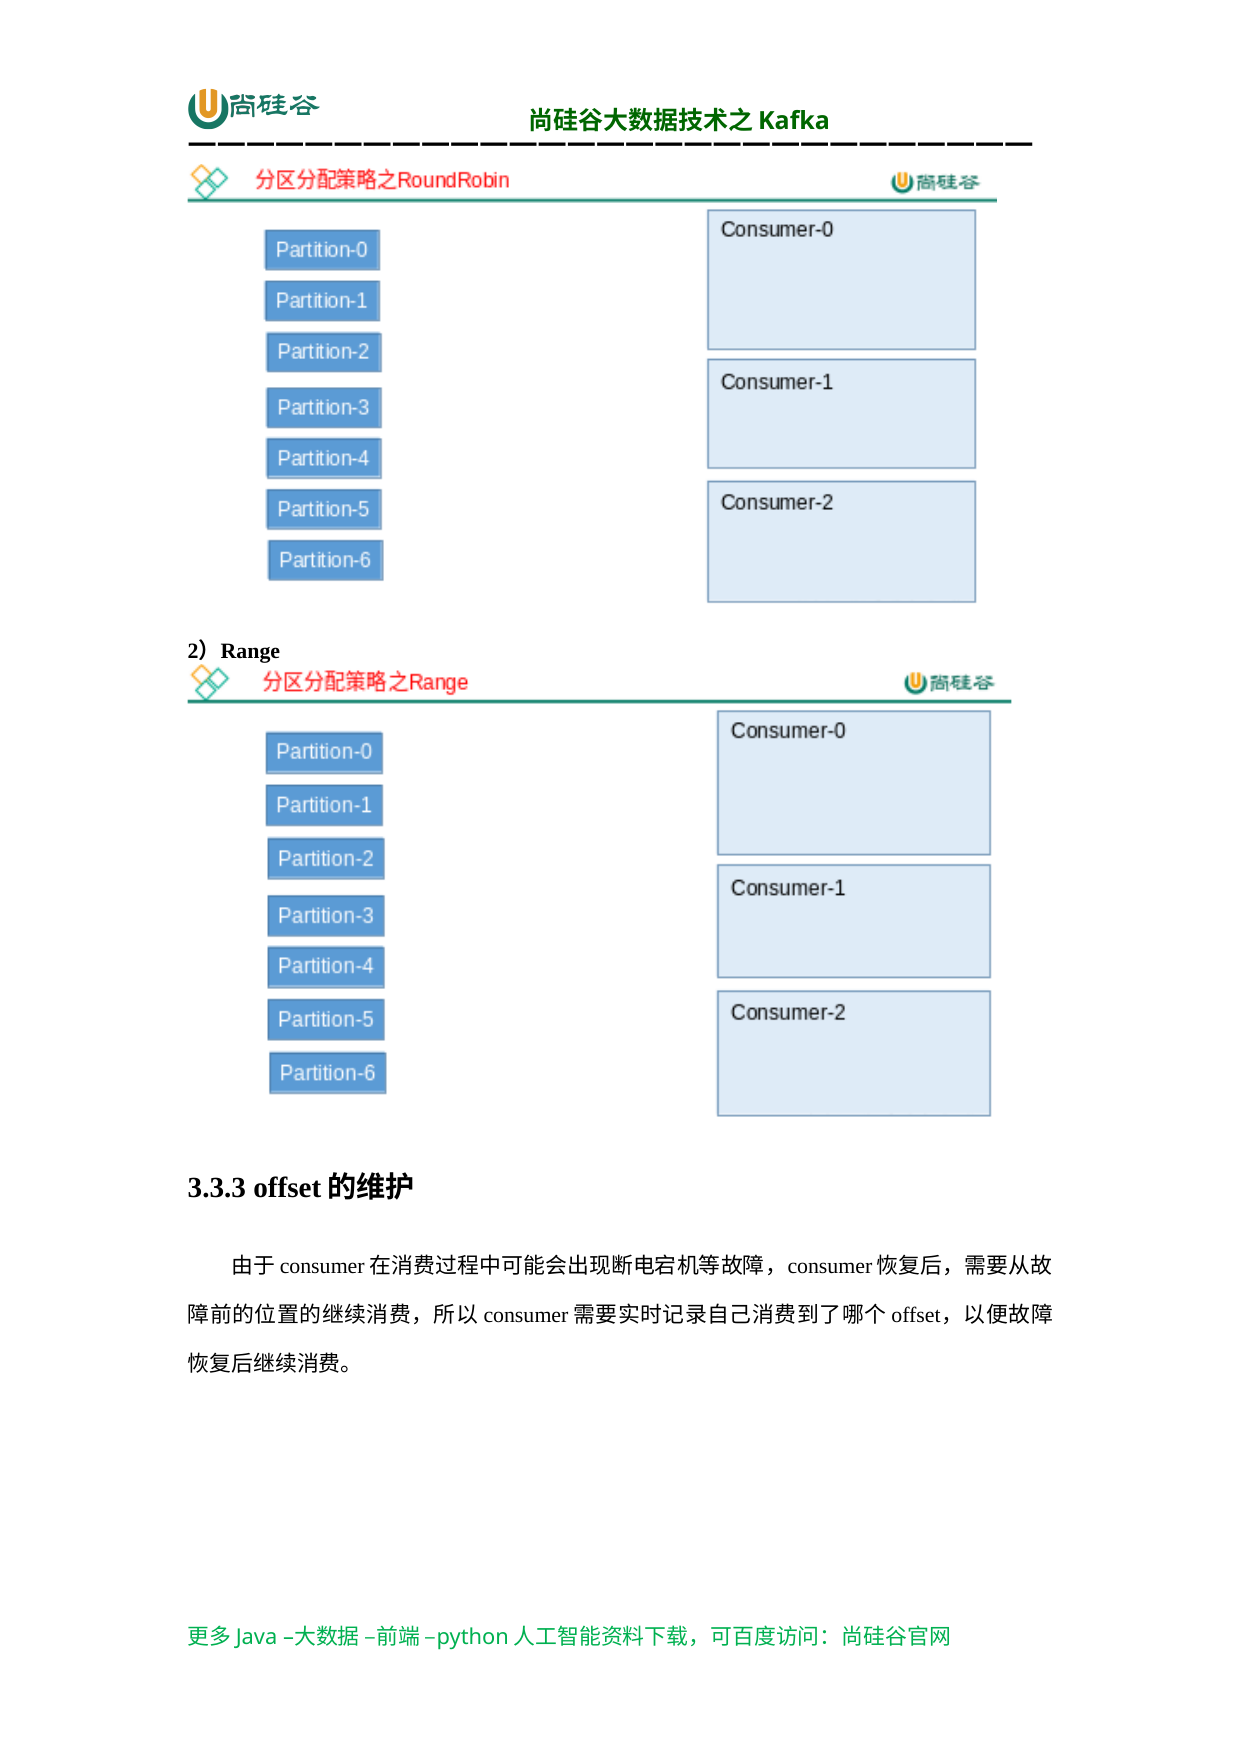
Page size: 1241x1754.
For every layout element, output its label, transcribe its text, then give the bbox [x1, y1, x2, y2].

text 2）Range [187, 632, 1053, 665]
text 由于consumer在消费过程中可能会出现断电宕机等故障，consumer恢复后，需要从故障前的位置的继续消费，所以consumer需要实时记录自己消费到了哪个offset，以便故障恢复后继续消费。 [187, 1248, 1053, 1378]
subtitle 3.3.3 offset的维护 [187, 1152, 1053, 1217]
